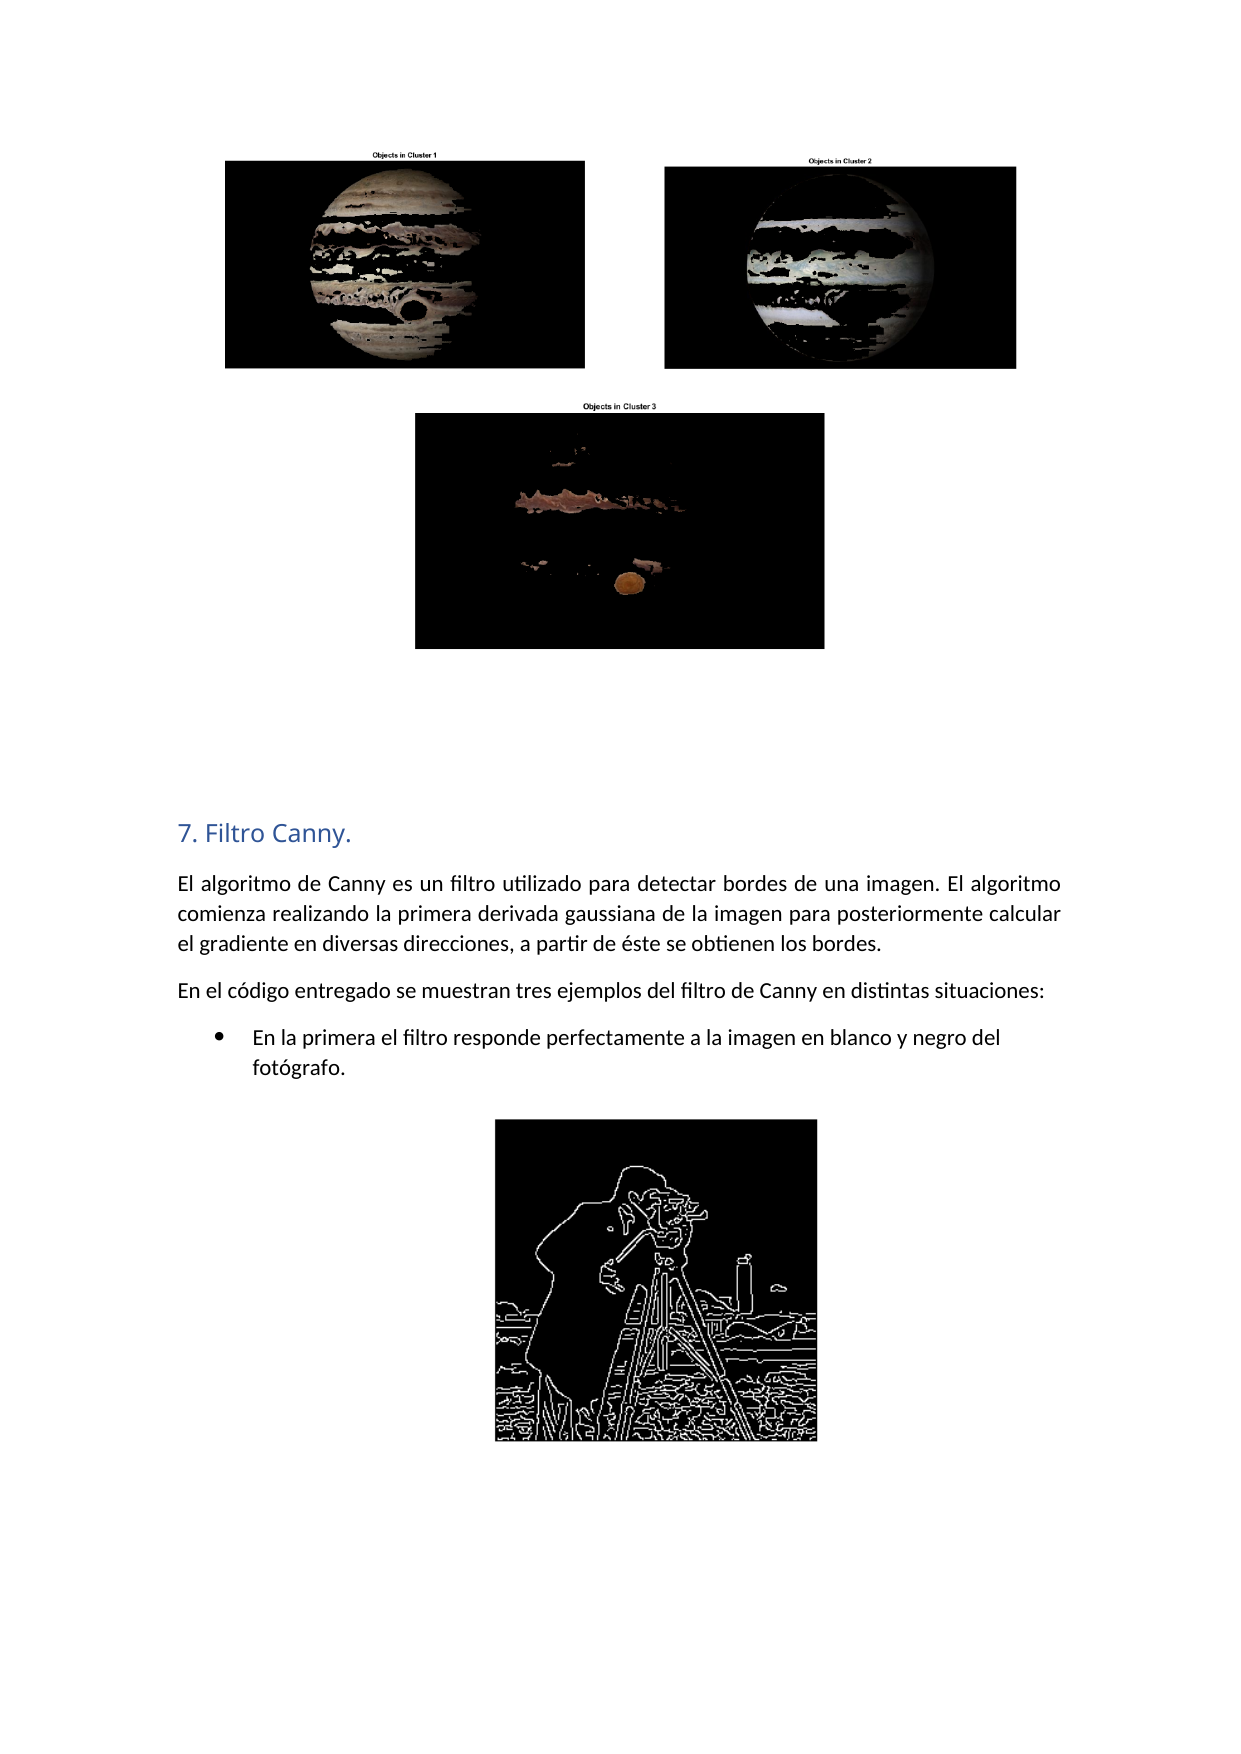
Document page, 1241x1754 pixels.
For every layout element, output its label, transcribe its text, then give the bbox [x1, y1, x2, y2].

text 7. Filtro Canny. [177, 816, 1063, 850]
text El algoritmo de Canny es un filtro utilizado para detectar bordes de una imagen. El algoritmo comienza realizando la primera derivada gaussiana de la imagen para posteriormente calcular el gradiente en diversas direcciones, a partir de éste se obtienen los bordes. [177, 869, 1063, 957]
text En el código entregado se muestran tres ejemplos del filtro de Canny en distintas situaciones: [177, 976, 1063, 1004]
picture [184, 147, 1056, 683]
picture [387, 1083, 928, 1522]
list En la primera el filtro responde perfectamente a la imagen en blanco y negro del fotógrafo. [215, 1023, 1063, 1081]
